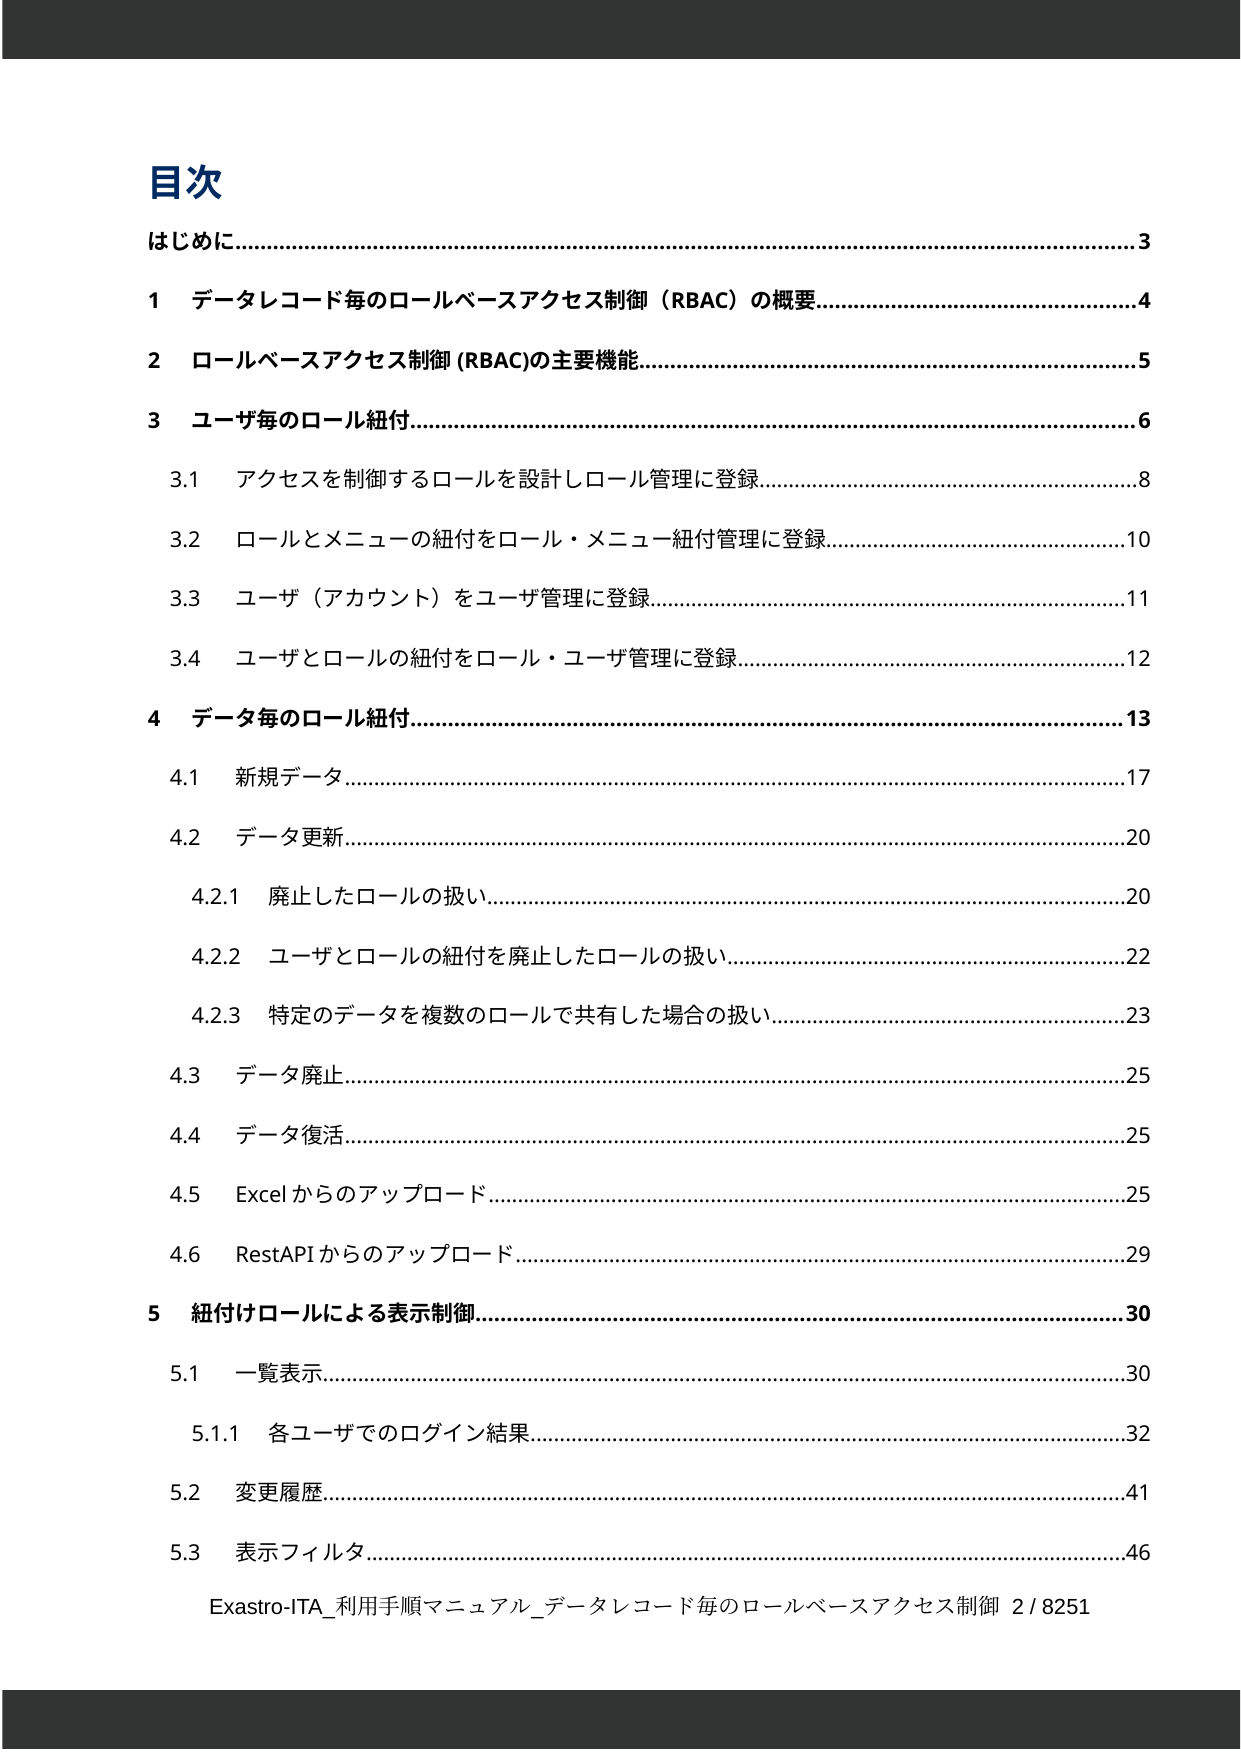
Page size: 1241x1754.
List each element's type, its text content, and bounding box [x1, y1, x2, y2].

text はじめに 3 [148, 210, 1152, 270]
text 4.2 データ更新 20 [169, 806, 1152, 866]
text 3.2 ロールとメニューの紐付をロール・メニュー紐付管理に登録 10 [169, 508, 1152, 568]
text 5.1 一覧表示 30 [169, 1342, 1152, 1402]
picture [2, 0, 1241, 59]
text 4.5 Excelからのアップロード 25 [169, 1163, 1152, 1223]
text 5.2 変更履歴 41 [169, 1461, 1152, 1521]
text 3.1 アクセスを制御するロールを設計しロール管理に登録 8 [169, 448, 1152, 508]
text 5 紐付けロールによる表示制御 30 [148, 1283, 1152, 1342]
text 4.2.2 ユーザとロールの紐付を廃止したロールの扱い 22 [191, 925, 1152, 985]
text 4.3 データ廃止 25 [169, 1044, 1152, 1104]
text 4.2.1 廃止したロールの扱い 20 [191, 866, 1152, 925]
text 4.4 データ復活 25 [169, 1104, 1152, 1163]
text 4 データ毎のロール紐付 13 [148, 687, 1152, 746]
text 4.2.3 特定のデータを複数のロールで共有した場合の扱い 23 [191, 985, 1152, 1044]
picture [2, 1690, 1241, 1749]
text 3.3 ユーザ（アカウント）をユーザ管理に登録 11 [169, 568, 1152, 627]
text 3.4 ユーザとロールの紐付をロール・ユーザ管理に登録 12 [169, 627, 1152, 687]
text 目次 [148, 151, 1152, 210]
text 2 ロールベースアクセス制御 (RBAC)の主要機能 5 [148, 329, 1152, 389]
text 5.3 表示フィルタ 46 [169, 1521, 1152, 1581]
text 4.6 RestAPIからのアップロード 29 [169, 1223, 1152, 1283]
text 1 データレコード毎のロールベースアクセス制御（RBAC）の概要 4 [148, 270, 1152, 329]
text 3 ユーザ毎のロール紐付 6 [148, 389, 1152, 448]
text 4.1 新規データ 17 [169, 746, 1152, 806]
text 5.1.1 各ユーザでのログイン結果 32 [191, 1402, 1152, 1461]
